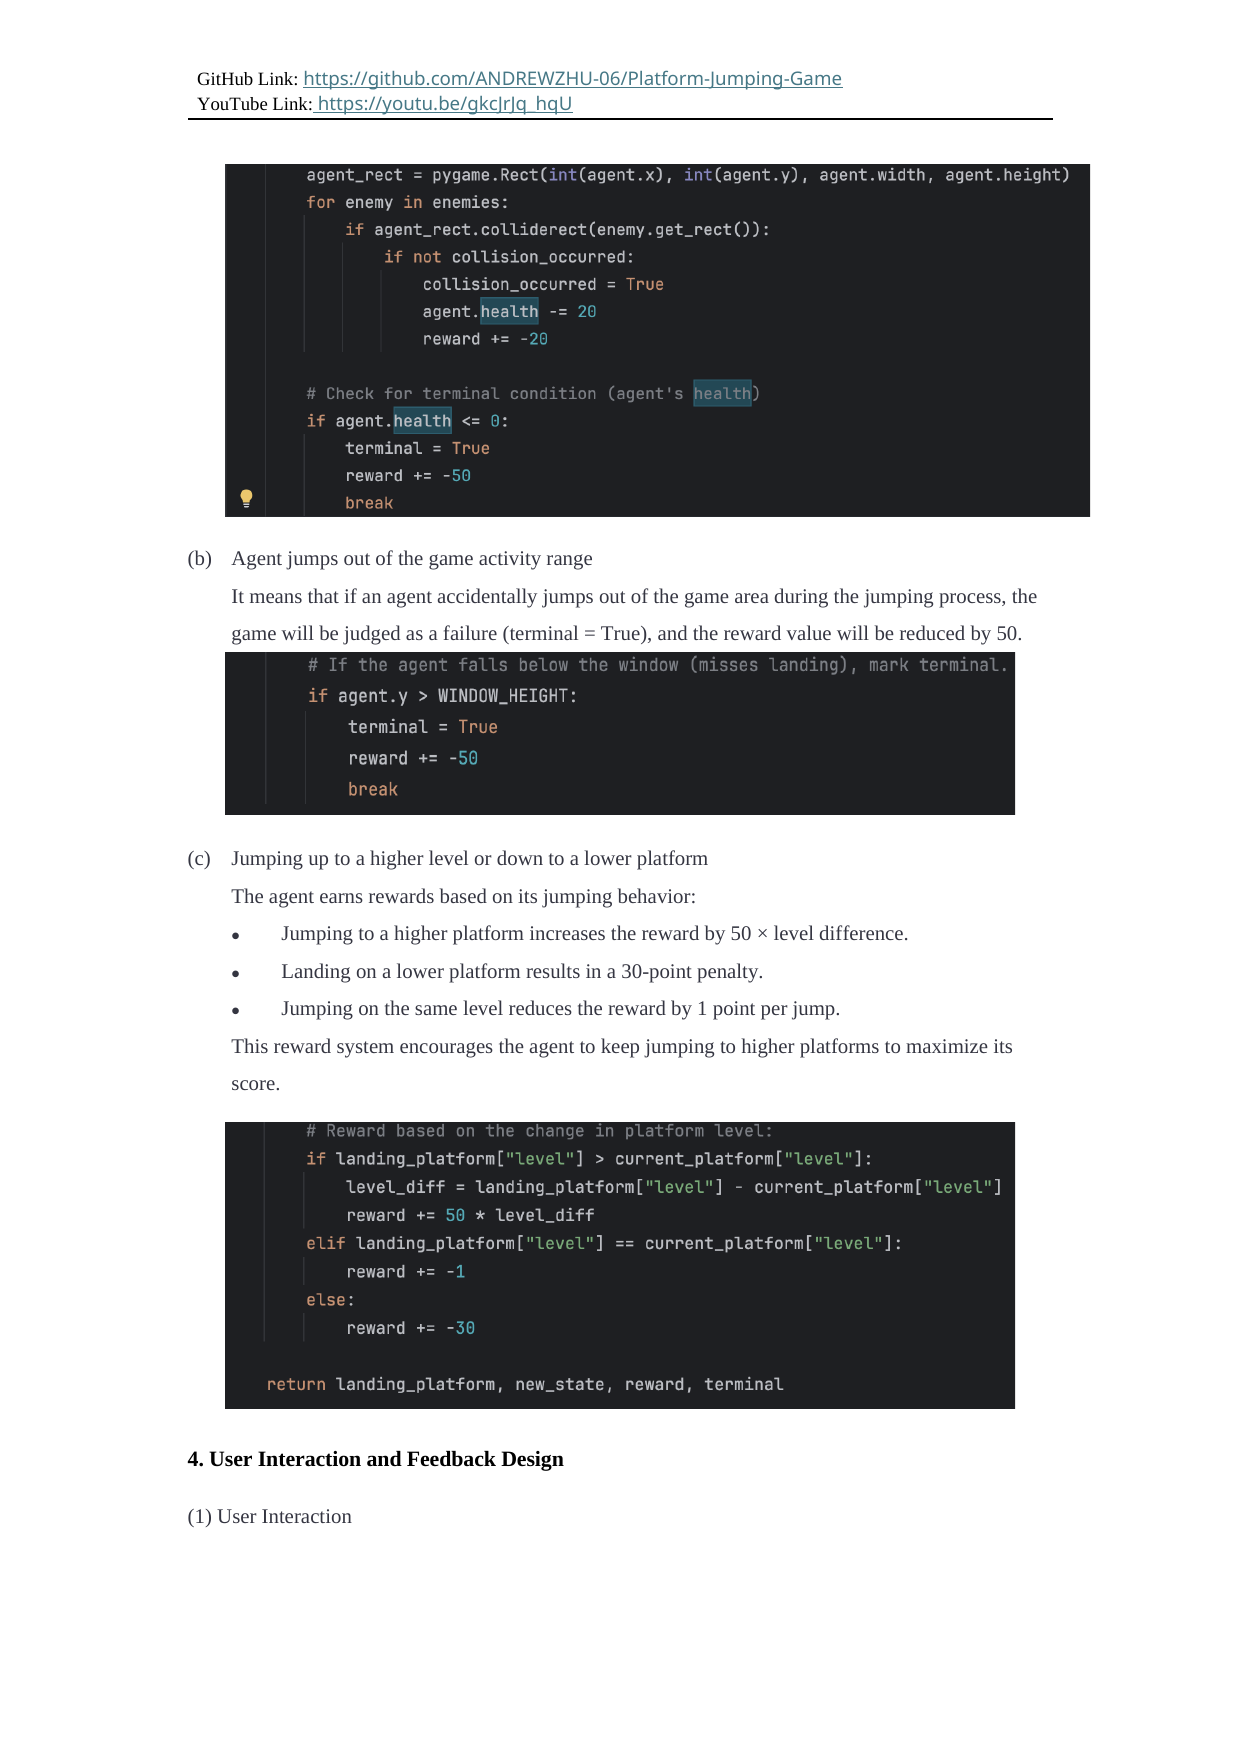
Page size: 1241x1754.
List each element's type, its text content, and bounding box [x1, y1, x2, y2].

list The agent earns rewards based on its jumping behavior: [231, 877, 1053, 914]
list This reward system encourages the agent to keep jumping to higher platforms to maximize its score. [231, 1027, 1053, 1102]
list Landing on a lower platform results in a 30-point penalty. [231, 952, 1053, 989]
picture [225, 652, 1016, 815]
list Agent jumps out of the game activity range [187, 539, 1053, 577]
list Jumping up to a higher level or down to a lower platform [187, 839, 1053, 877]
picture [225, 164, 1091, 517]
text 4. User Interaction and Feedback Design [187, 1439, 976, 1477]
list Jumping to a higher platform increases the reward by 50 × level difference. [231, 914, 1053, 952]
list It means that if an agent accidentally jumps out of the game area during the jumping process, the game will be judged as a failure (terminal = True), and the reward value will be reduced by 50. [231, 577, 1053, 652]
text (1) User Interaction [187, 1498, 1053, 1535]
picture [225, 1122, 1016, 1409]
list Jumping on the same level reduces the reward by 1 point per jump. [231, 989, 1053, 1027]
